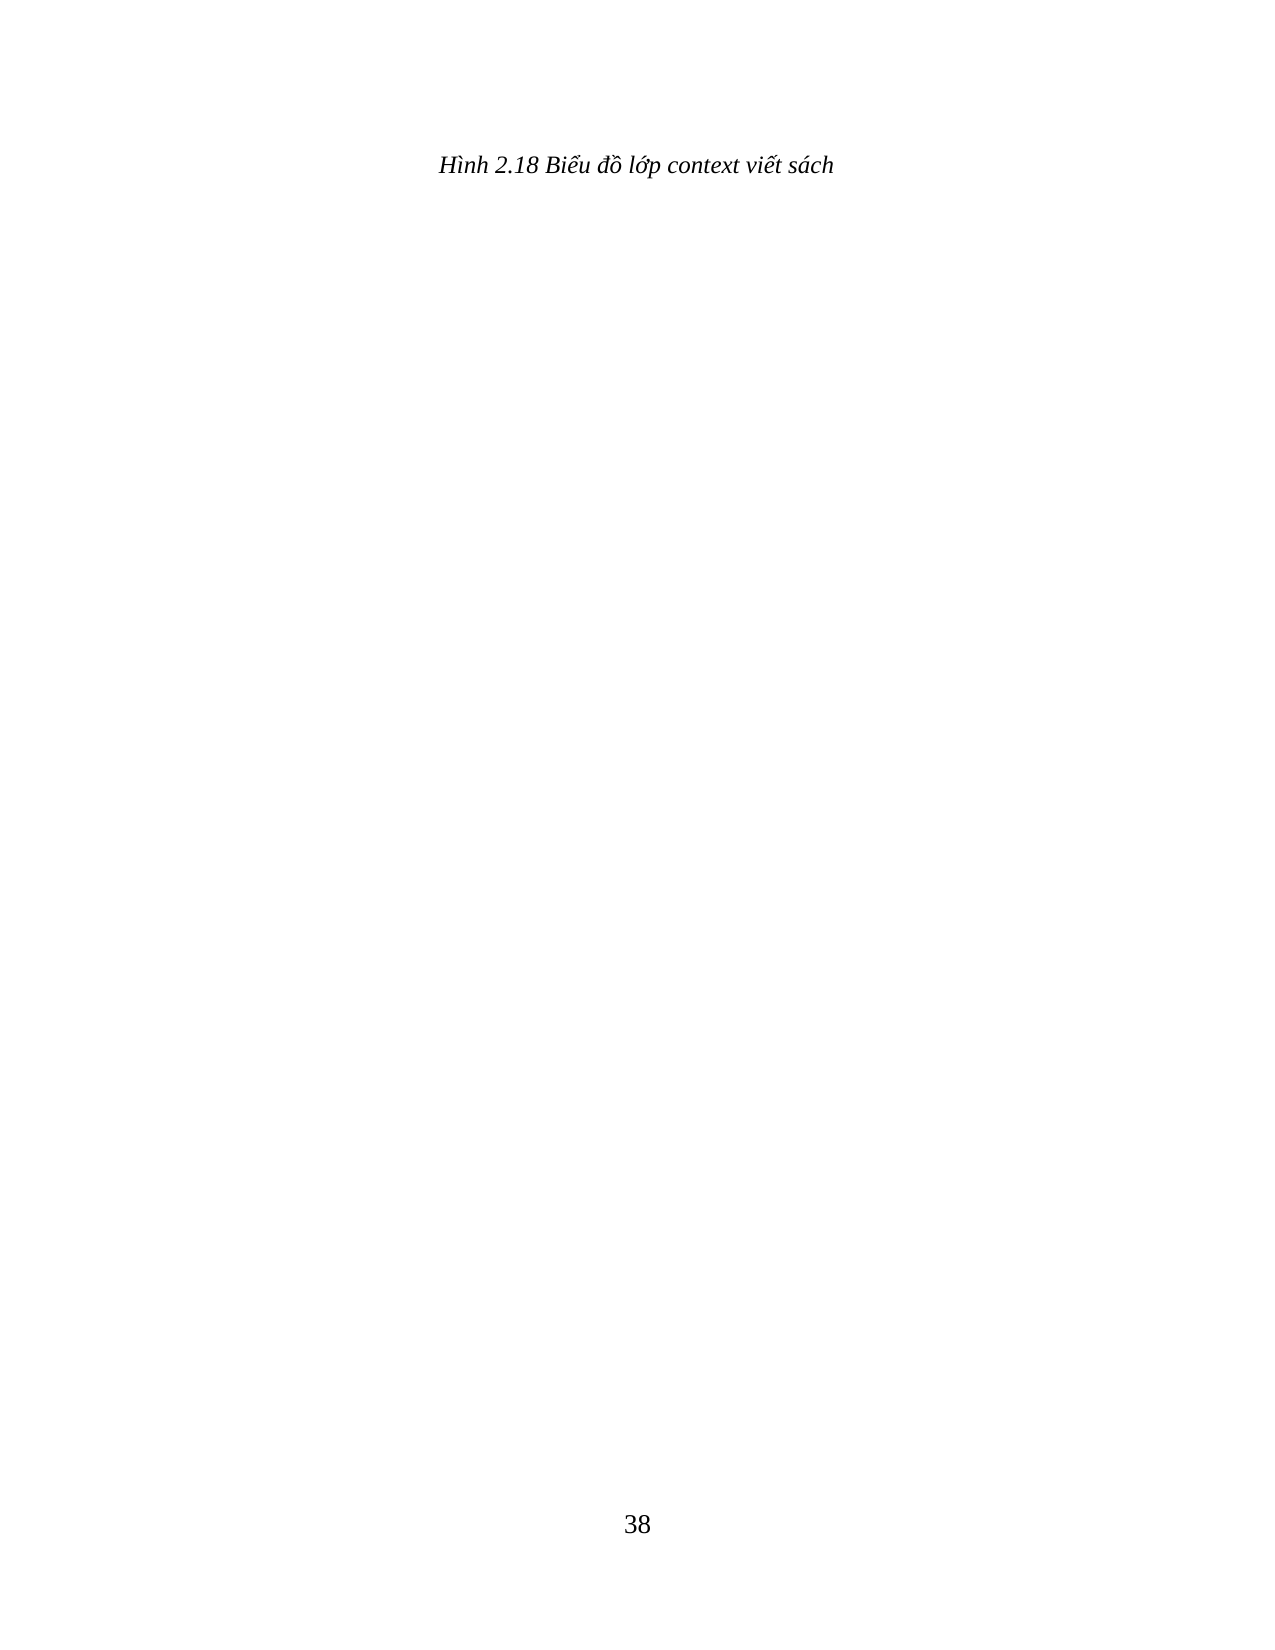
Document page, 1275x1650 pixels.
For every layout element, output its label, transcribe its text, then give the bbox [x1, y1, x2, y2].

text Hình 2.18 Biểu đồ lớp context viết sách [150, 150, 1125, 179]
